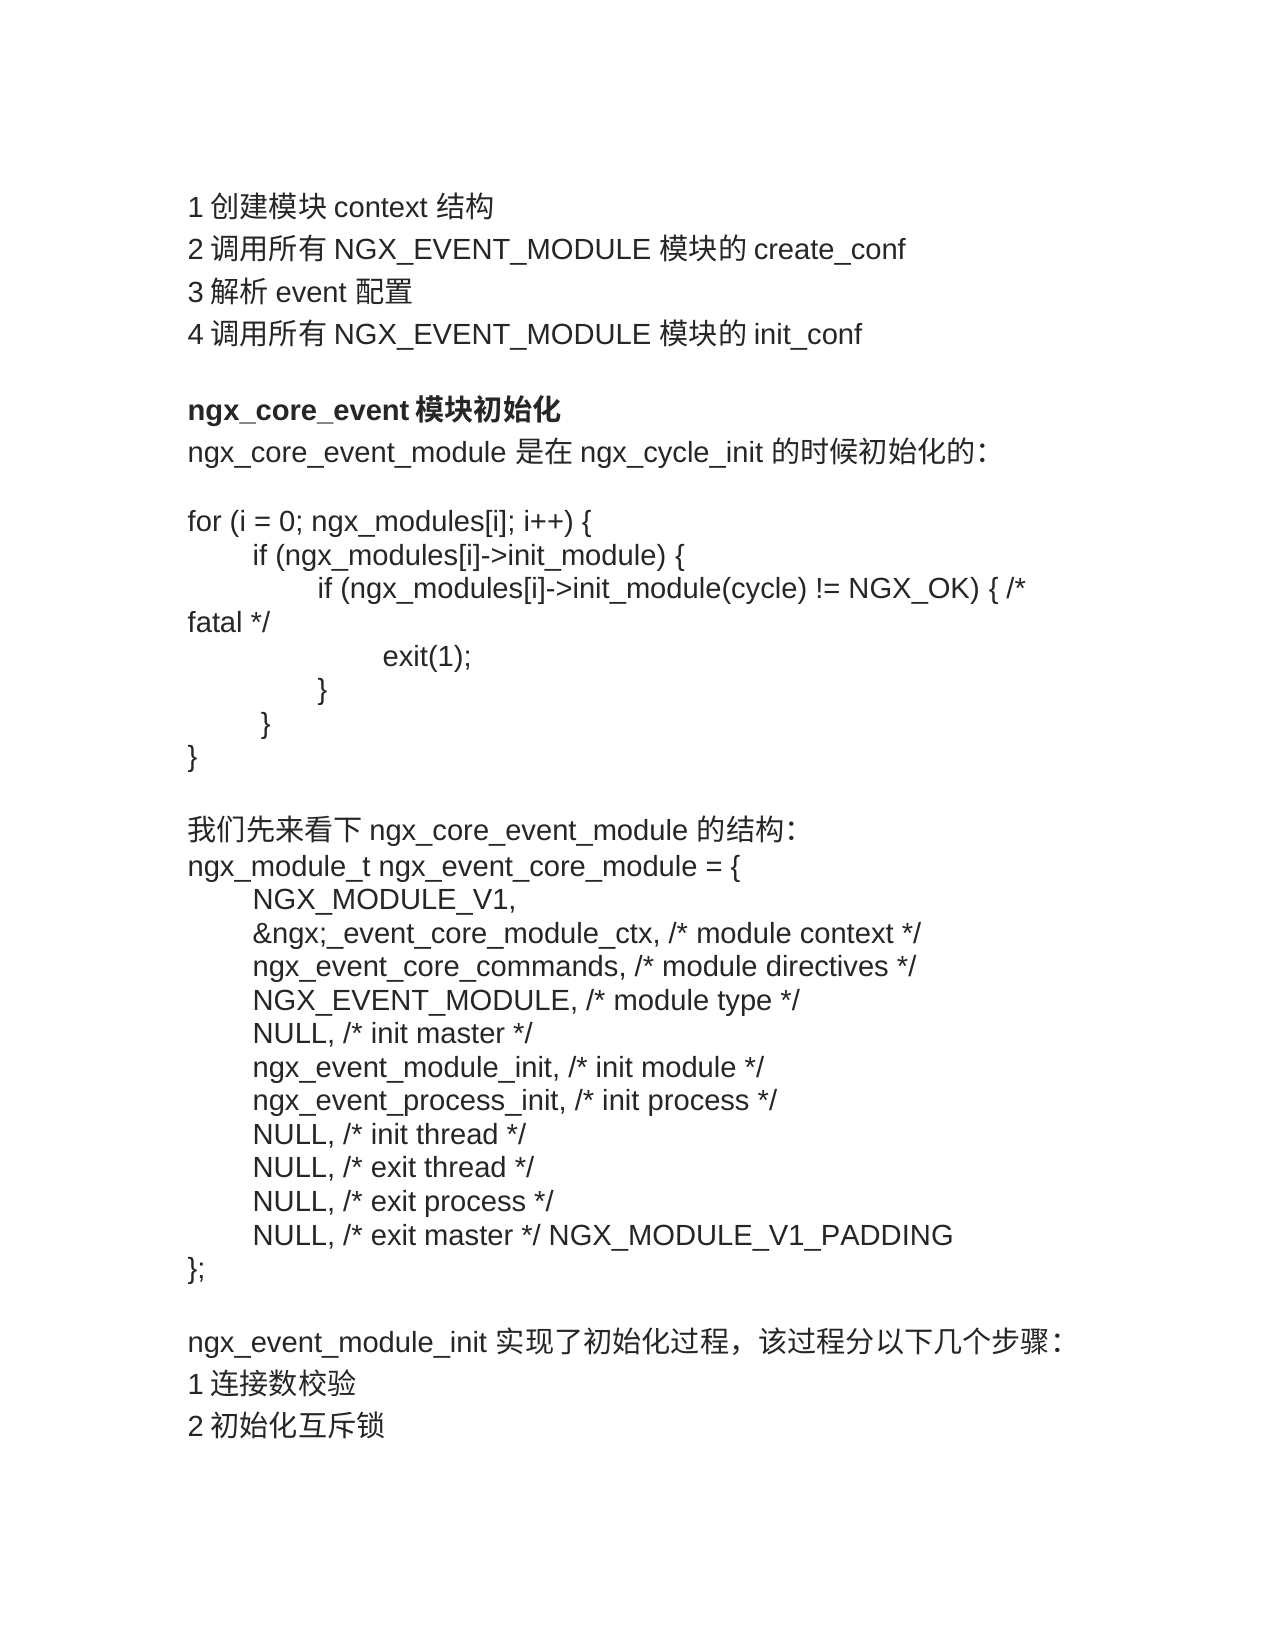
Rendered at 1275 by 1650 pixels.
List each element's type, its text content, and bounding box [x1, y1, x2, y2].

text 我们先来看下 ngx_core_event_module 的结构： [187, 806, 1087, 848]
text ngx_event_module_init, /* init module */ [187, 1050, 1087, 1083]
text ngx_module_t ngx_event_core_module = { [187, 848, 1087, 882]
text }; [187, 1251, 1087, 1284]
text NULL, /* exit thread */ [187, 1150, 1087, 1184]
text exit(1); [187, 638, 1087, 672]
text ngx_core_event模块初始化 [187, 386, 1087, 428]
text if (ngx_modules[i]->init_module) { [187, 538, 1087, 571]
list 初始化互斥锁 [187, 1403, 1087, 1445]
list 连接数校验 [187, 1360, 1087, 1403]
list 调用所有 NGX_EVENT_MODULE 模块的 init_conf [187, 310, 1087, 353]
text ngx_event_core_commands, /* module directives */ [187, 949, 1087, 983]
text } [187, 672, 1087, 706]
text NULL, /* exit master */ NGX_MODULE_V1_PADDING [187, 1217, 1087, 1251]
text ngx_event_process_init, /* init process */ [187, 1083, 1087, 1117]
list 创建模块 context 结构 [187, 183, 1087, 226]
text NULL, /* exit process */ [187, 1184, 1087, 1217]
text NGX_MODULE_V1, [187, 882, 1087, 916]
text ngx_core_event_module 是在 ngx_cycle_init 的时候初始化的： [187, 428, 1087, 471]
list 调用所有 NGX_EVENT_MODULE 模块的 create_conf [187, 226, 1087, 268]
text if (ngx_modules[i]->init_module(cycle) != NGX_OK) { /* fatal */ [187, 571, 1087, 638]
text NULL, /* init thread */ [187, 1117, 1087, 1150]
text } [187, 739, 1087, 773]
text NULL, /* init master */ [187, 1016, 1087, 1050]
list 解析 event 配置 [187, 268, 1087, 310]
text } [187, 706, 1087, 739]
text NGX_EVENT_MODULE, /* module type */ [187, 983, 1087, 1016]
text for (i = 0; ngx_modules[i]; i++) { [187, 504, 1087, 538]
text ngx_event_module_init 实现了初始化过程，该过程分以下几个步骤： [187, 1318, 1087, 1360]
text &ngx;_event_core_module_ctx, /* module context */ [187, 916, 1087, 949]
